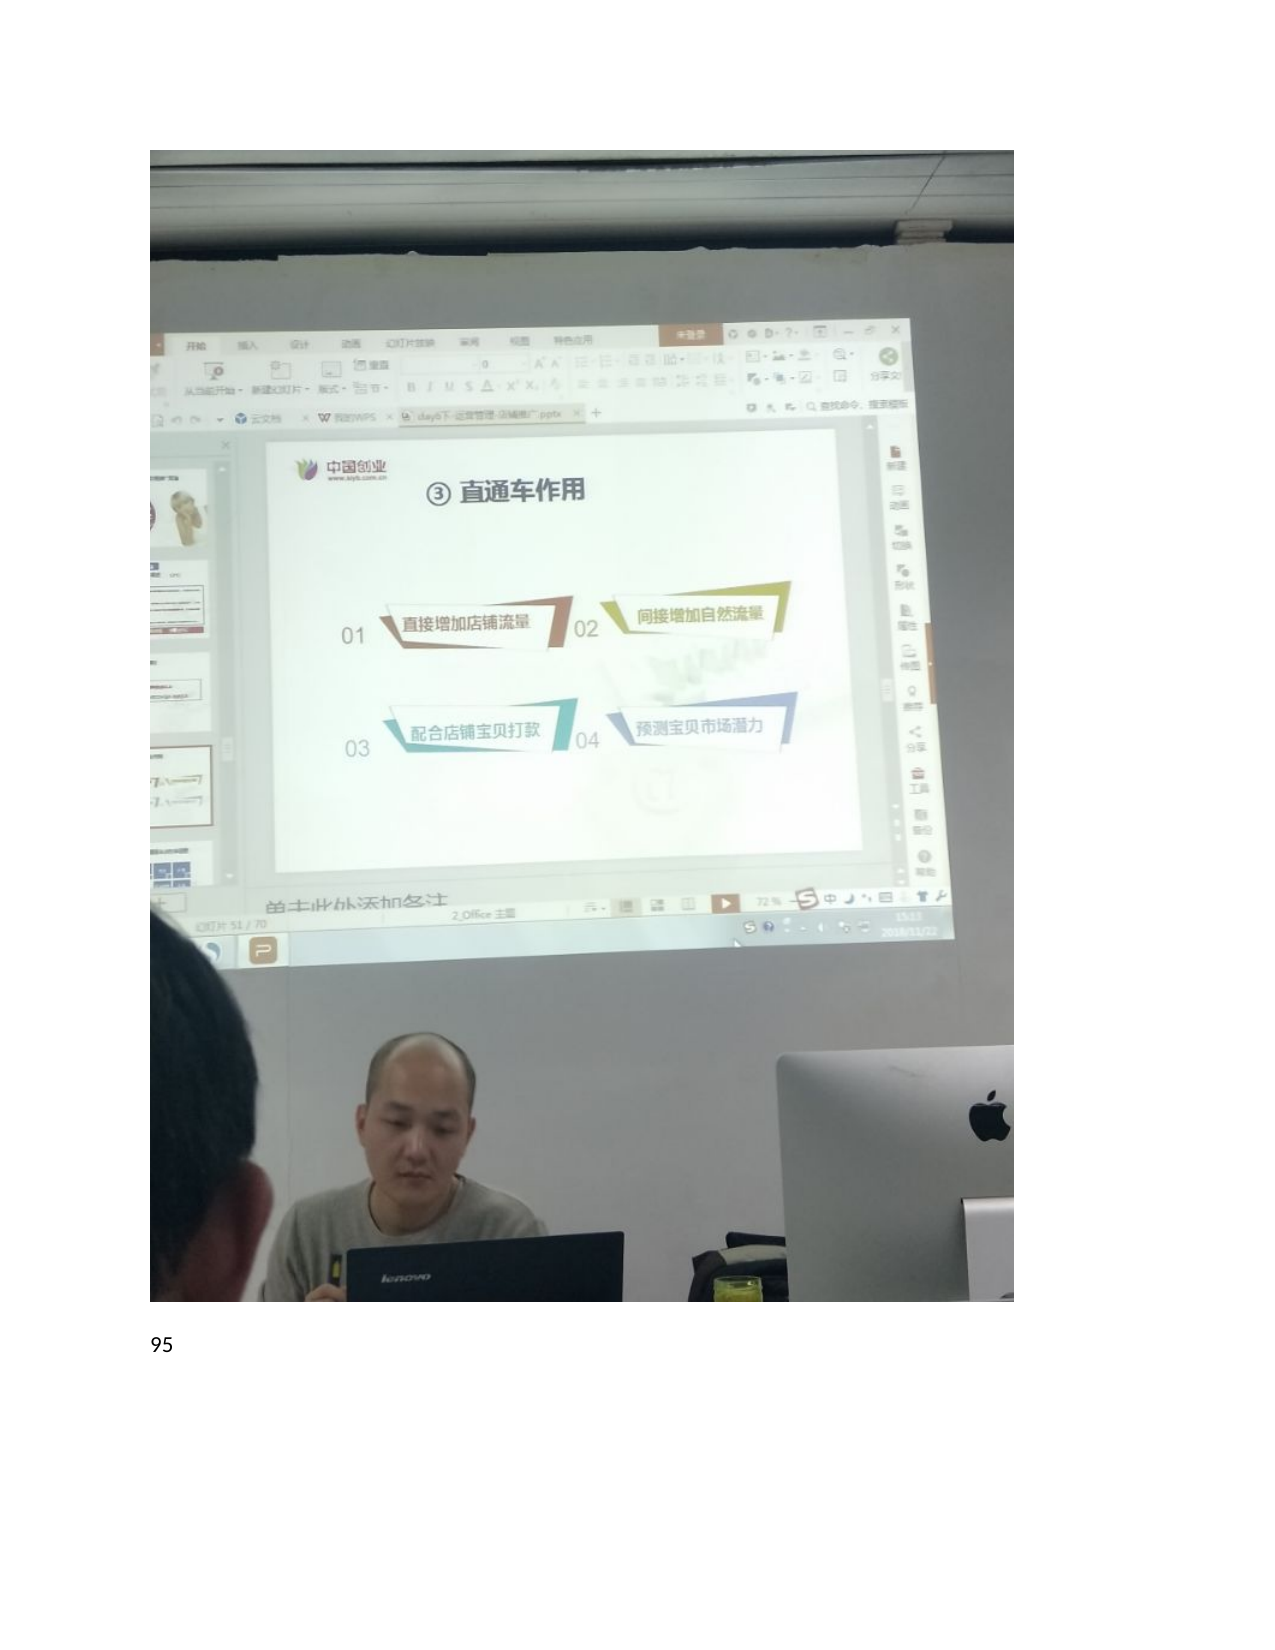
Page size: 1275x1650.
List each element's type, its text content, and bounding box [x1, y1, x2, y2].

text 95 [150, 1330, 1125, 1358]
picture [150, 150, 1014, 1302]
